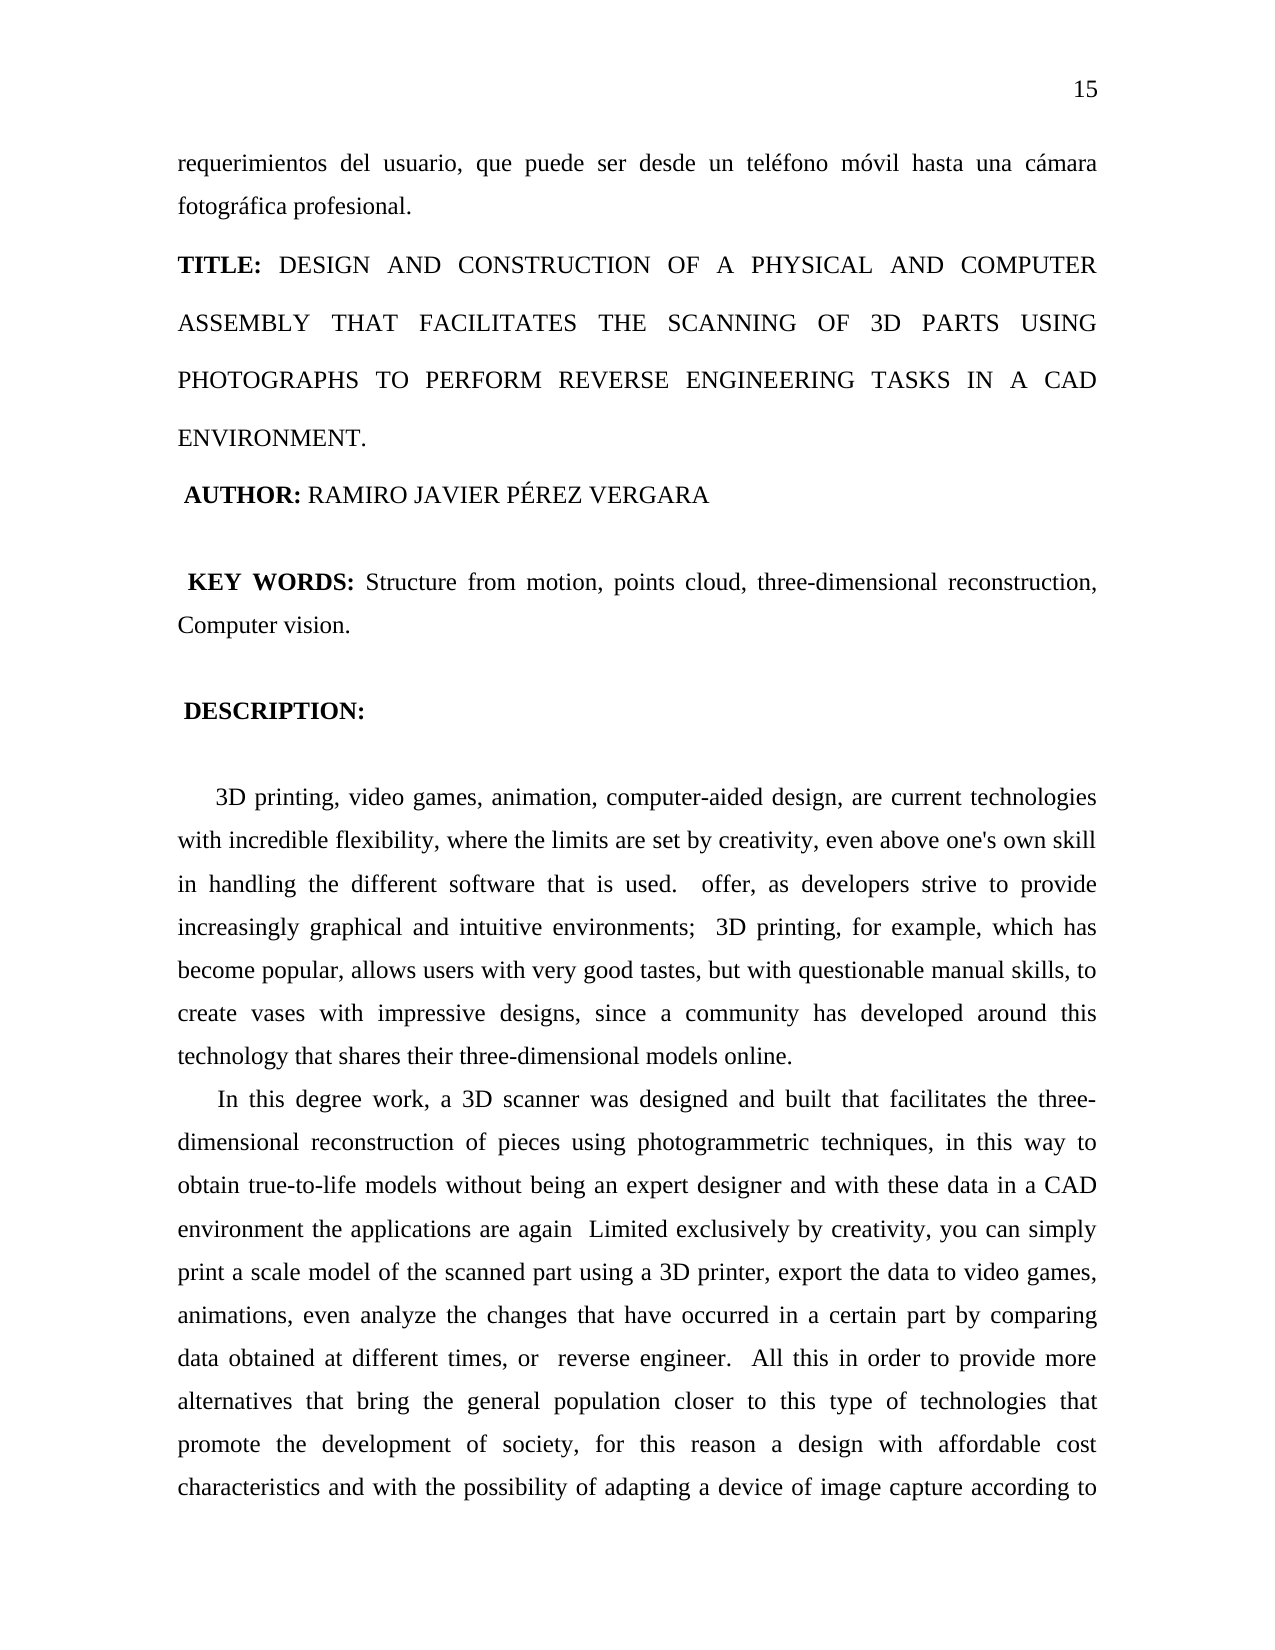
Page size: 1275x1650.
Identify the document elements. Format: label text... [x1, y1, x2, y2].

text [177, 1084, 1098, 1501]
text KEY WORDS: Structure from motion, points cloud, three-dimensional reconstruction, Computer vision. [177, 567, 1098, 639]
text TITLE: DESIGN AND CONSTRUCTION OF A PHYSICAL AND COMPUTER ASSEMBLY THAT FACILITATES THE SCANNING OF 3D PARTS USING PHOTOGRAPHS TO PERFORM REVERSE ENGINEERING TASKS IN A CAD ENVIRONMENT. [177, 251, 1098, 452]
text 3D printing, video games, animation, computer-aided design, are current technologies with incredible flexibility, where the limits are set by creativity, even above one's own skill in handling the different software that is used. offer, as developers strive to provide increasingly graphical and intuitive environments; 3D printing, for example, which has become popular, allows users with very good tastes, but with questionable manual skills, to create vases with impressive designs, since a community has developed around this technology that shares their three-dimensional models online. [177, 782, 1098, 1070]
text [177, 148, 1098, 219]
text AUTHOR: RAMIRO JAVIER PÉREZ VERGARA [177, 481, 1098, 509]
text DESCRIPTION: [177, 696, 1098, 725]
